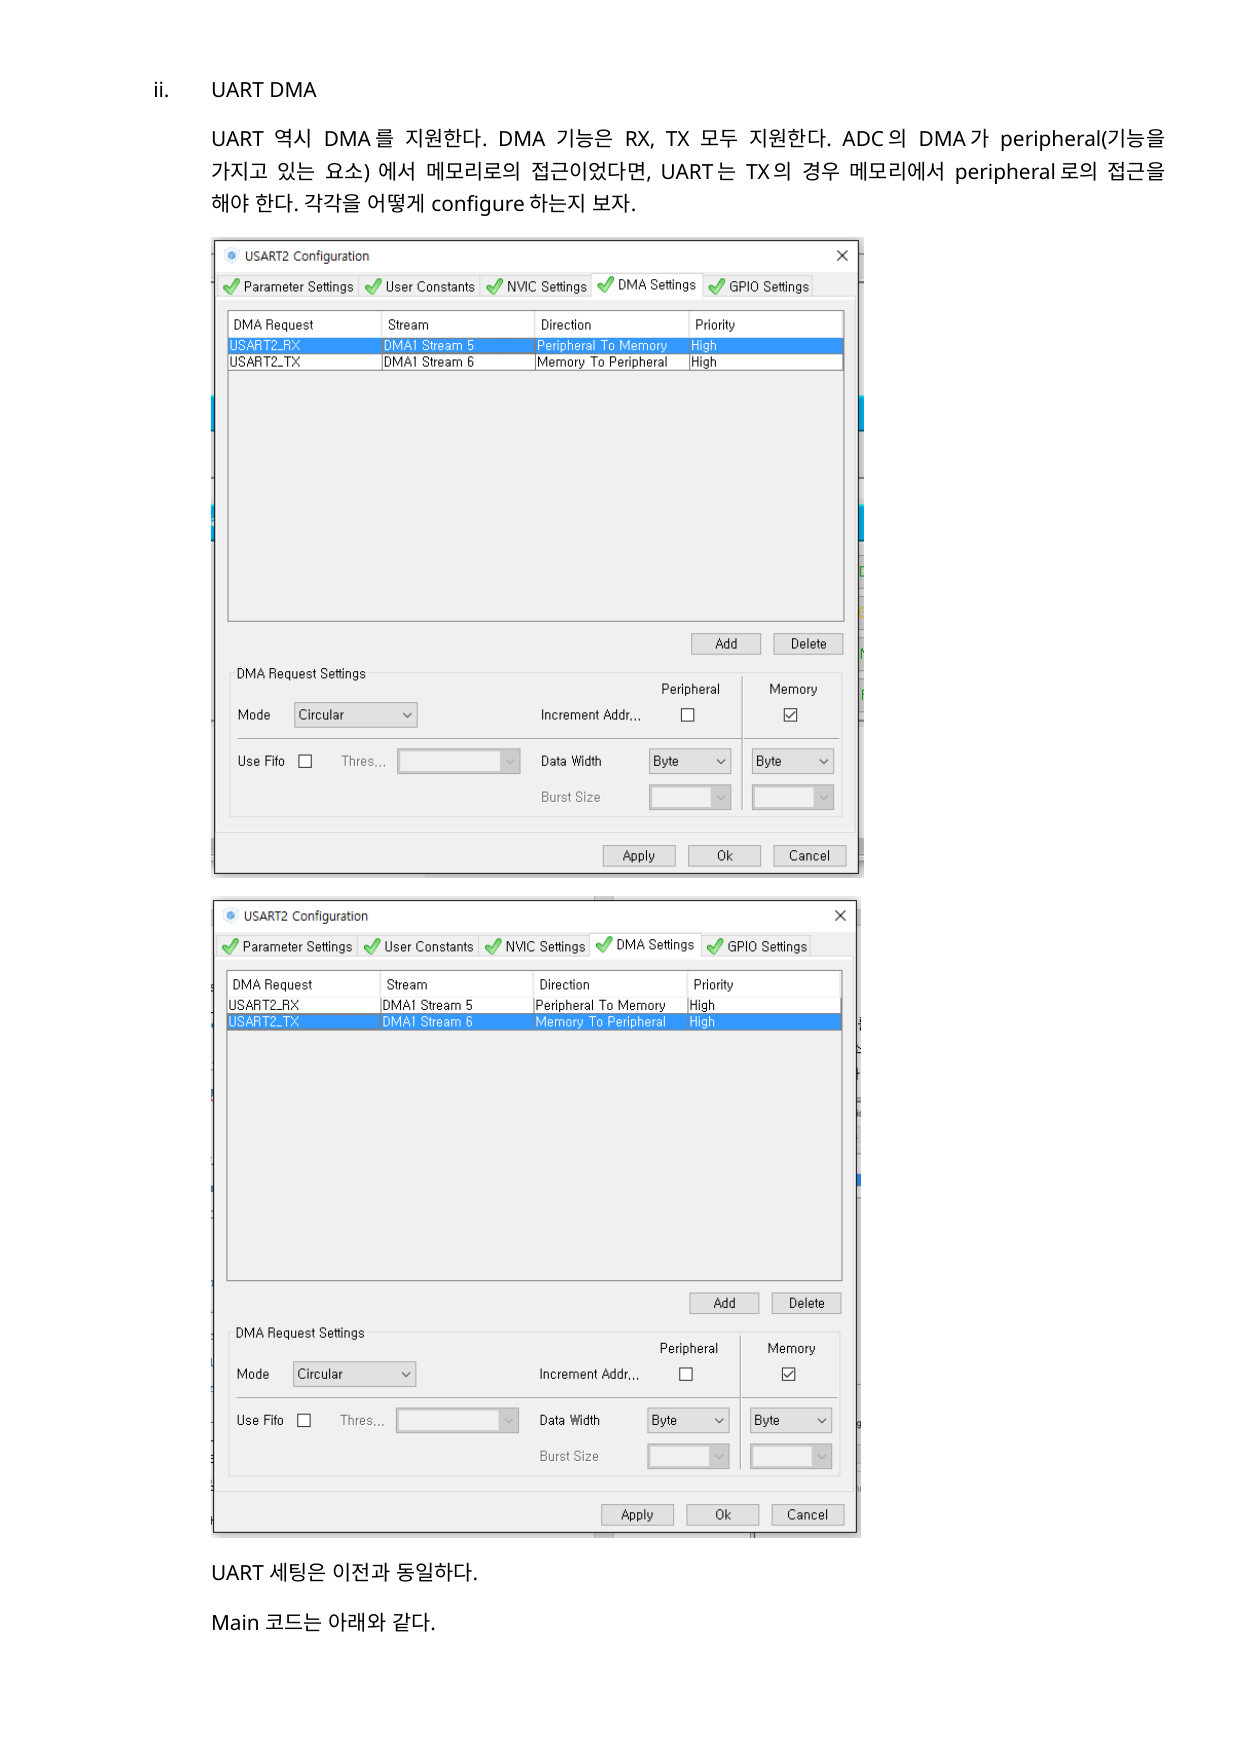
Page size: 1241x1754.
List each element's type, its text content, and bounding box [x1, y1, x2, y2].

list Main 코드는 아래와 같다. [211, 1606, 1165, 1636]
picture [210, 896, 861, 1538]
list UART 역시 DMA를 지원한다. DMA 기능은 RX, TX 모두 지원한다. ADC의 DMA가 peripheral(기능을 가지고 있는 요소) 에서 메모리로의 접근이었다면, UART는 TX의 경우 메모리에서 peripheral로의 접근을 해야 한다. 각각을 어떻게 configure하는지 보자. [211, 122, 1165, 218]
picture [210, 237, 864, 878]
list UART DMA [169, 75, 1165, 103]
list UART 세팅은 이전과 동일하다. [211, 1556, 1165, 1587]
